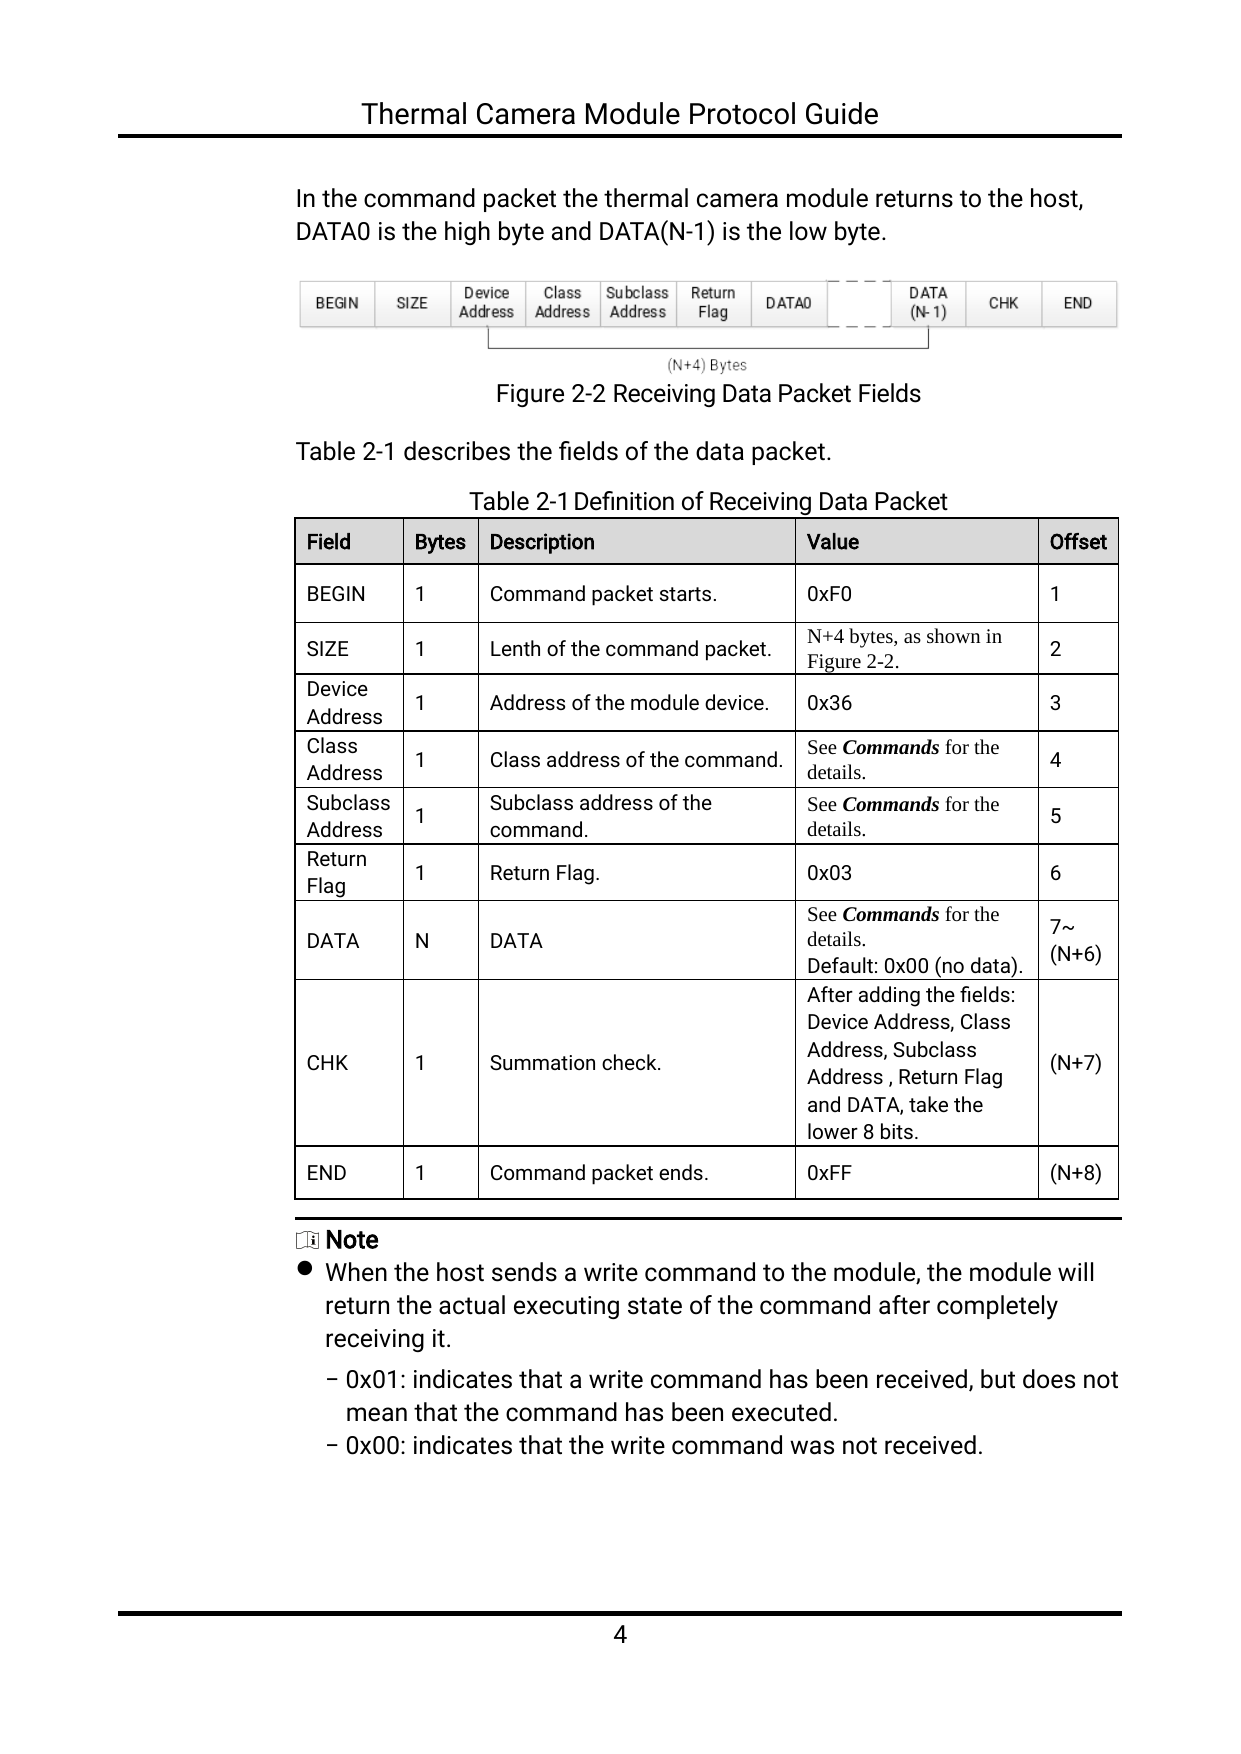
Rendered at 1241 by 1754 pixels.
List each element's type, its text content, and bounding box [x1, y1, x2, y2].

list 0x01: indicates that a write command has been received, but does not mean that the command has been executed. [325, 1362, 1122, 1428]
table_cell (N+7) [1039, 980, 1118, 1145]
table_cell 1 [1039, 565, 1118, 622]
table_cell DATA [479, 901, 795, 979]
list 0x00: indicates that the write command was not received. [325, 1428, 1122, 1461]
table_cell N+4 bytes, as shown in Figure 2-2. [796, 623, 1038, 673]
text Receiving Data Packet Fields [295, 376, 1122, 409]
picture [296, 1231, 319, 1249]
table_cell 5 [1039, 788, 1118, 843]
table_header Field [296, 519, 403, 563]
table_cell 6 [1039, 845, 1118, 899]
table_cell Class address of the command. [479, 732, 795, 786]
table_cell Command packet ends. [479, 1147, 795, 1198]
table_cell Class Address [296, 732, 403, 786]
table_cell 3 [1039, 675, 1118, 730]
table_cell Return Flag [296, 845, 403, 899]
table_cell 2 [1039, 623, 1118, 673]
table_cell 0x36 [796, 675, 1038, 730]
table_cell Subclass address of the command. [479, 788, 795, 843]
table_cell END [296, 1147, 403, 1198]
table_cell 7~ (N+6) [1039, 901, 1118, 979]
table_header Value [796, 519, 1038, 563]
table_cell See Commands for the details. Default: 0x00 (no data). [796, 901, 1038, 979]
table_cell (N+8) [1039, 1147, 1118, 1198]
table_cell 1 [404, 732, 478, 786]
table_header Description [479, 519, 795, 563]
table_cell 4 [1039, 732, 1118, 786]
text Table 2-3 describes the fields of the data packet. [295, 434, 1122, 467]
table_cell 1 [404, 1147, 478, 1198]
table_cell 0x03 [796, 845, 1038, 899]
text Note [295, 1220, 1122, 1255]
table_header Offset [1039, 519, 1118, 563]
list When the host sends a write command to the module, the module will return the actual executing state of the command after completely receiving it. [295, 1255, 1122, 1354]
table_cell DATA [296, 901, 403, 979]
table_cell SIZE [296, 623, 403, 673]
table_cell See Commands for the details. [796, 788, 1038, 843]
table_cell Device Address [296, 675, 403, 730]
table_cell Address of the module device. [479, 675, 795, 730]
table_cell 1 [404, 845, 478, 899]
table_cell 1 [404, 980, 478, 1145]
table_cell Lenth of the command packet. [479, 623, 795, 673]
table_cell Command packet starts. [479, 565, 795, 622]
table_cell 1 [404, 623, 478, 673]
text In the command packet the thermal camera module returns to the host, DATA0 is the high byte and DATA(N-1) is the low byte. [295, 181, 1122, 247]
table_cell Subclass Address [296, 788, 403, 843]
table_cell CHK [296, 980, 403, 1145]
table_cell Summation check. [479, 980, 795, 1145]
table_cell See Commands for the details. [796, 732, 1038, 786]
table_cell 0xFF [796, 1147, 1038, 1198]
table_header Bytes [404, 519, 478, 563]
table_cell After adding the fields: Device Address, Class Address, Subclass Address , Return Flag and DATA, take the lower 8 bits. [796, 980, 1038, 1145]
table_cell 0xF0 [796, 565, 1038, 622]
table_cell N [404, 901, 478, 979]
table_cell 1 [404, 565, 478, 622]
table_cell 1 [404, 788, 478, 843]
text Definition of Receiving Data Packet [295, 484, 1122, 517]
table_cell BEGIN [296, 565, 403, 622]
table_cell Return Flag. [479, 845, 795, 899]
table_cell 1 [404, 675, 478, 730]
